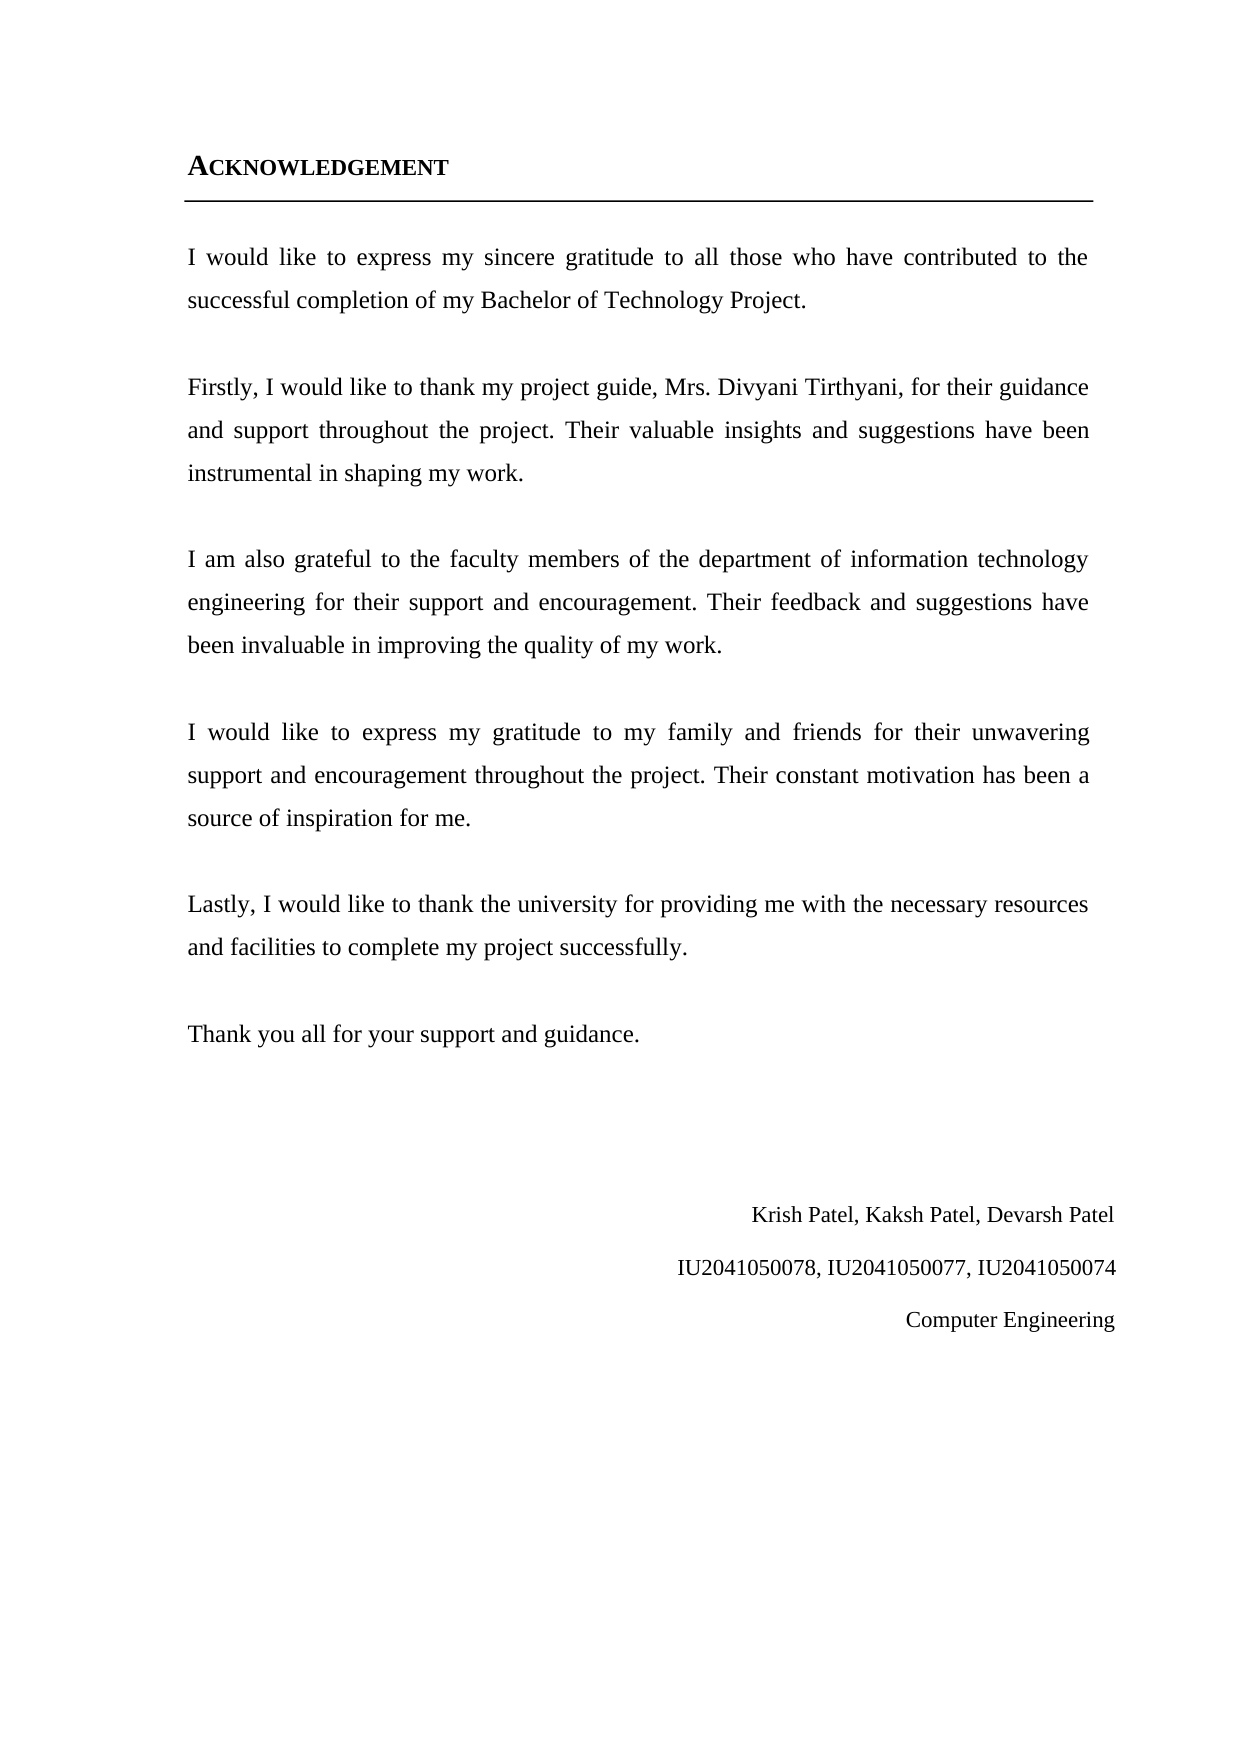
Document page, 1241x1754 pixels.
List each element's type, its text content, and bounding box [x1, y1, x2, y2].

text Firstly, I would like to thank my project guide, Mrs. Divyani Tirthyani, for their guidance and support throughout the project. Their valuable insights and suggestions have been instrumental in shaping my work. [187, 372, 1090, 487]
text Krish Patel, Kaksh Patel, Devarsh Patel [677, 1201, 1176, 1227]
text Lastly, I would like to thank the university for providing me with the necessary resources and facilities to complete my project successfully. [187, 889, 1090, 961]
text Thank you all for your support and guidance. [187, 1019, 1176, 1047]
text IU2041050078, IU2041050077, IU2041050074 [677, 1254, 1176, 1280]
text I would like to express my gratitude to my family and friends for their unwavering support and encouragement throughout the project. Their constant motivation has been a source of inspiration for me. [187, 717, 1090, 832]
text I would like to express my sincere gratitude to all those who have contributed to the successful completion of my Bachelor of Technology Project. [187, 242, 1090, 314]
text I am also grateful to the faculty members of the department of information technology engineering for their support and encouragement. Their feedback and suggestions have been invaluable in improving the quality of my work. [187, 544, 1090, 659]
text ACKNOWLEDGEMENT [187, 148, 1176, 182]
text Computer Engineering [677, 1306, 1176, 1333]
